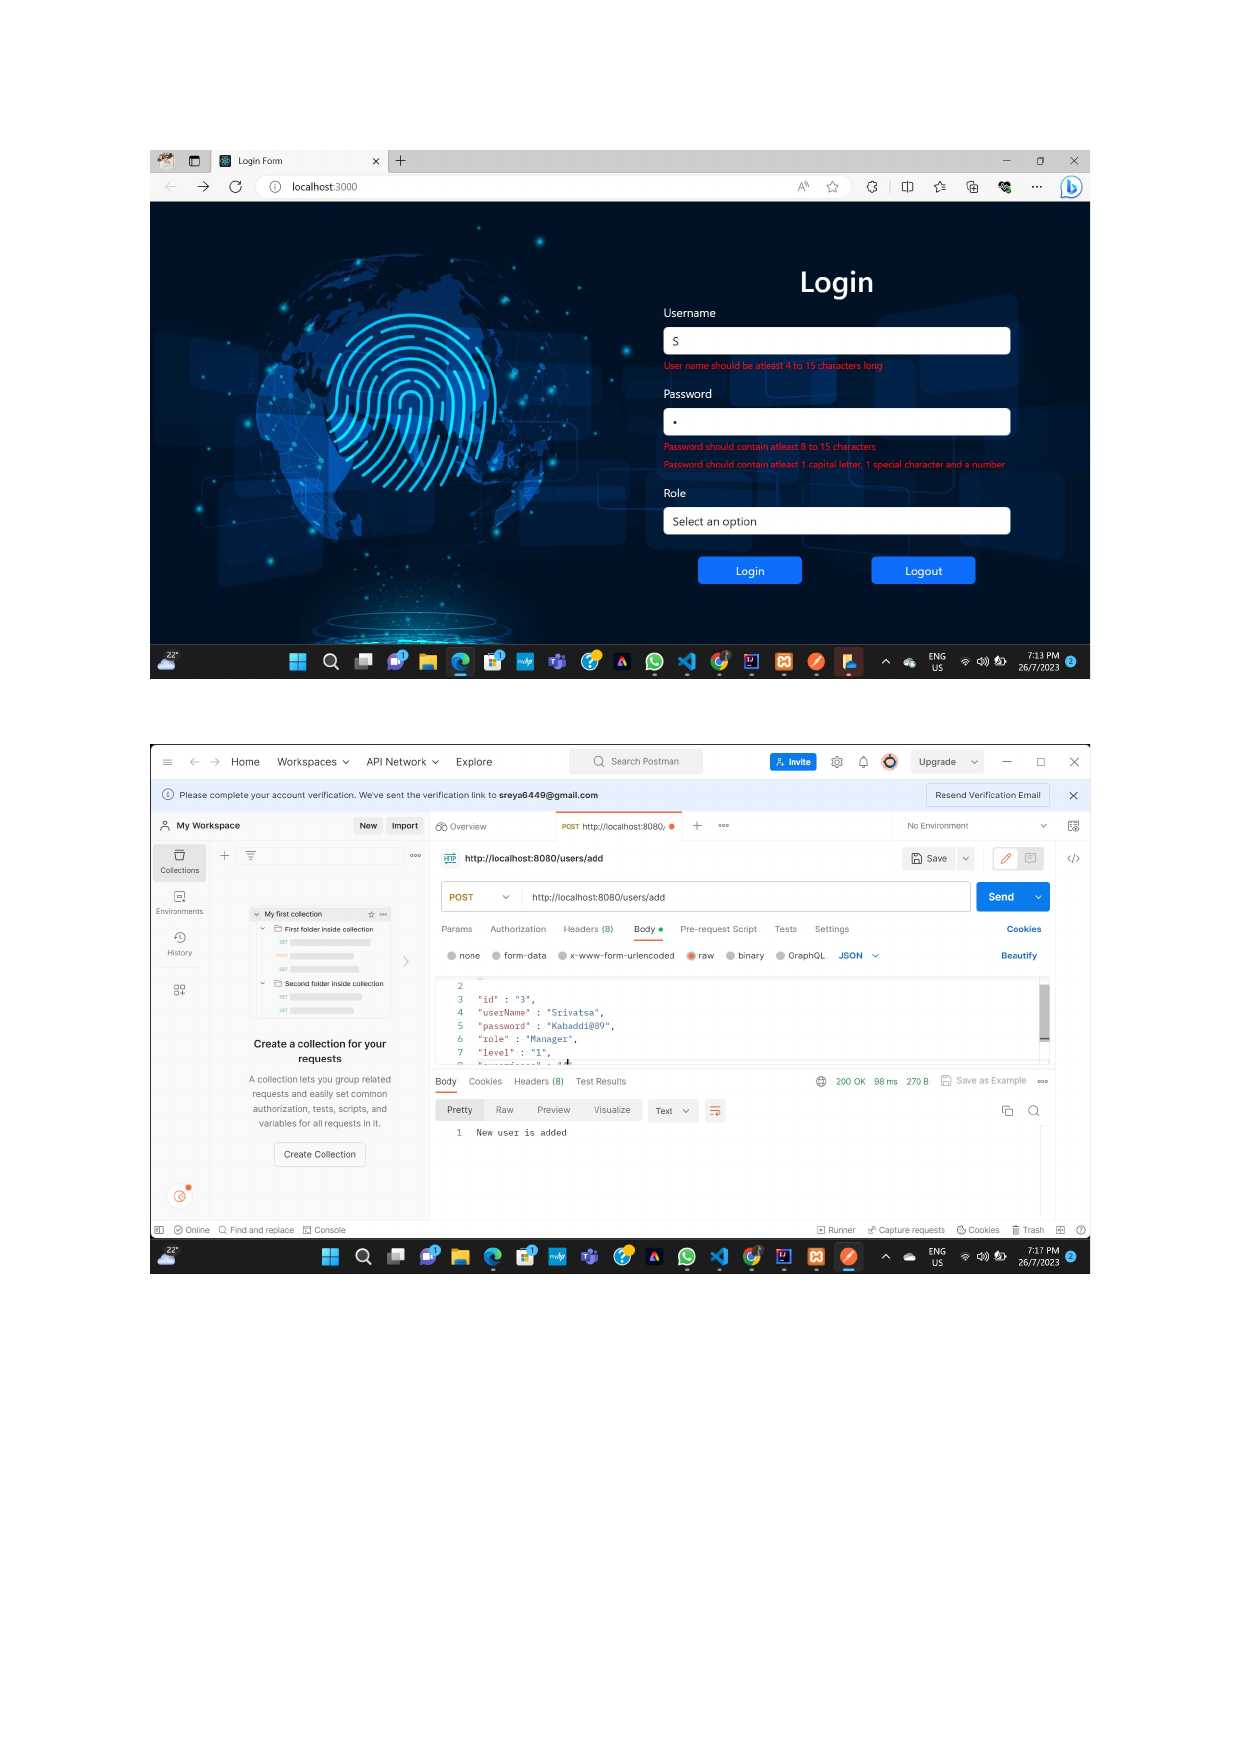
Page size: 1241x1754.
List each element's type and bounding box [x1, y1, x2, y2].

picture [150, 150, 1091, 679]
picture [150, 744, 1091, 1274]
